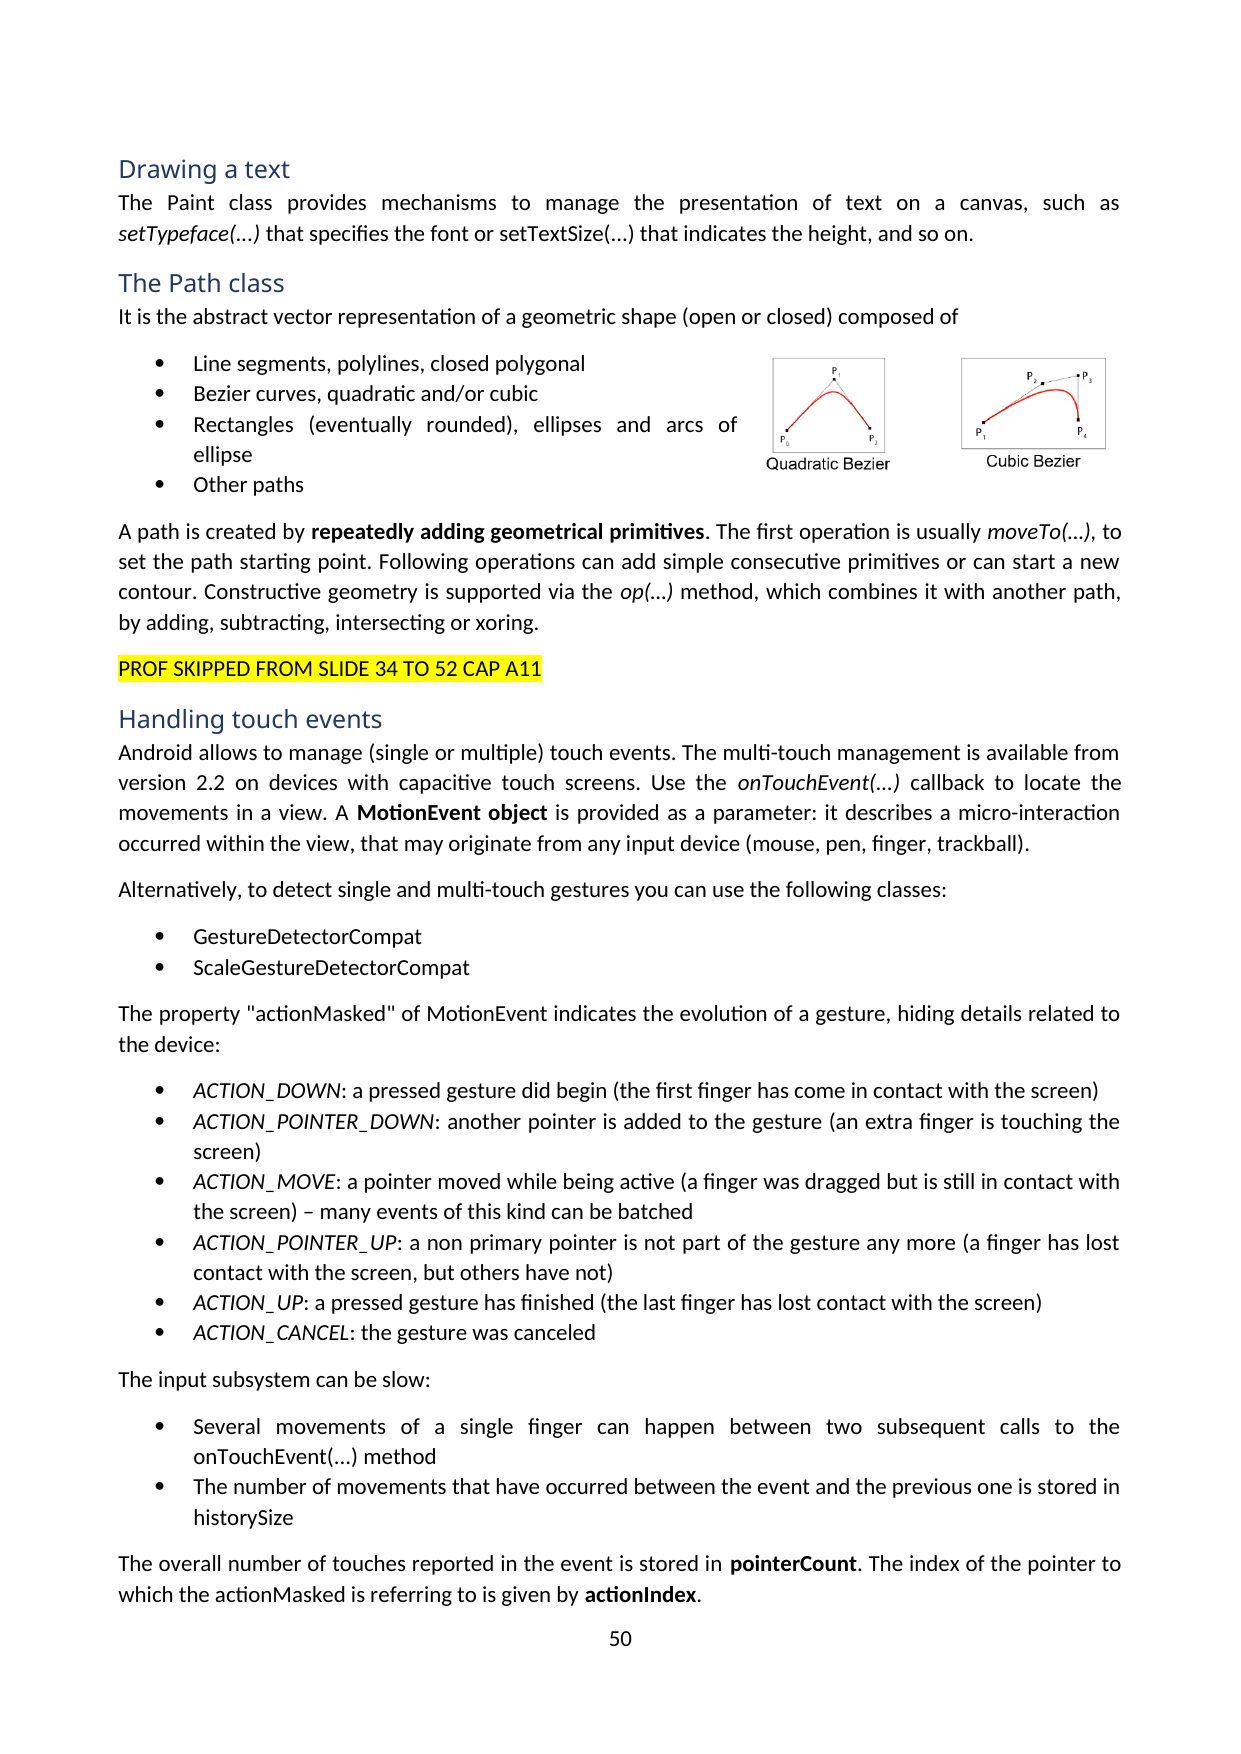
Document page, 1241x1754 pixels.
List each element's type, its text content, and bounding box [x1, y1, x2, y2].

list GestureDetectorCompat [156, 922, 1122, 951]
text Alternatively, to detect single and multi-touch gestures you can use the following classes: [118, 876, 1122, 904]
list ACTION_MOVE: a pointer moved while being active (a finger was dragged but is still in contact with the screen) – many events of this kind can be batched [156, 1167, 1122, 1226]
list ACTION_CANCEL: the gesture was canceled [156, 1318, 1122, 1346]
list Several movements of a single finger can happen between two subsequent calls to the onTouchEvent(...) method [156, 1412, 1122, 1470]
text The Paint class provides mechanisms to manage the presentation of text on a canvas, such as setTypeface(...) that specifies the font or setTextSize(...) that indicates the height, and so on. [118, 188, 1122, 247]
list Line segments, polylines, closed polygonal [156, 349, 1122, 377]
list Bezier curves, quadratic and/or cubic [156, 379, 756, 407]
text Android allows to manage (single or multiple) touch events. The multi-touch management is available from version 2.2 on devices with capacitive touch screens. Use the onTouchEvent(...) callback to locate the movements in a view. A MotionEvent object is provided as a parameter: it describes a micro-interaction occurred within the view, that may originate from any input device (mouse, pen, finger, trackball). [118, 738, 1122, 857]
list ScaleGestureDetectorCompat [156, 953, 1122, 981]
text The overall number of touches reported in the event is stored in pointerCount. The index of the pointer to which the actionMasked is referring to is given by actionIndex. [118, 1549, 1122, 1608]
text The input subsystem can be slow: [118, 1365, 1122, 1393]
picture [756, 350, 1123, 477]
list ACTION_POINTER_UP: a non primary pointer is not part of the gesture any more (a finger has lost contact with the screen, but others have not) [156, 1228, 1122, 1286]
subtitle The Path class [118, 266, 1122, 300]
list The number of movements that have occurred between the event and the previous one is stored in historySize [156, 1472, 1122, 1531]
list ACTION_UP: a pressed gesture has finished (the last finger has lost contact with the screen) [156, 1288, 1122, 1316]
list Other paths [156, 470, 1122, 498]
list Rectangles (eventually rounded), ellipses and arcs of ellipse [156, 410, 756, 468]
text PROF SKIPPED FROM SLIDE 34 TO 52 CAP A11 [118, 654, 1122, 682]
text A path is created by repeatedly adding geometrical primitives. The first operation is usually moveTo(…), to set the path starting point. Following operations can add simple consecutive primitives or can start a new contour. Constructive geometry is supported via the op(…) method, which combines it with another path, by adding, subtracting, intersecting or xoring. [118, 517, 1122, 636]
text It is the abstract vector representation of a geometric shape (open or closed) composed of [118, 302, 1122, 330]
list ACTION_POINTER_DOWN: another pointer is added to the gesture (an extra finger is touching the screen) [156, 1107, 1122, 1165]
text The property "actionMasked" of MotionEvent indicates the evolution of a gesture, hiding details related to the device: [118, 999, 1122, 1058]
subtitle Drawing a text [118, 152, 1122, 186]
subtitle Handling touch events [118, 701, 1122, 735]
list ACTION_DOWN: a pressed gesture did begin (the first finger has come in contact with the screen) [156, 1077, 1122, 1105]
